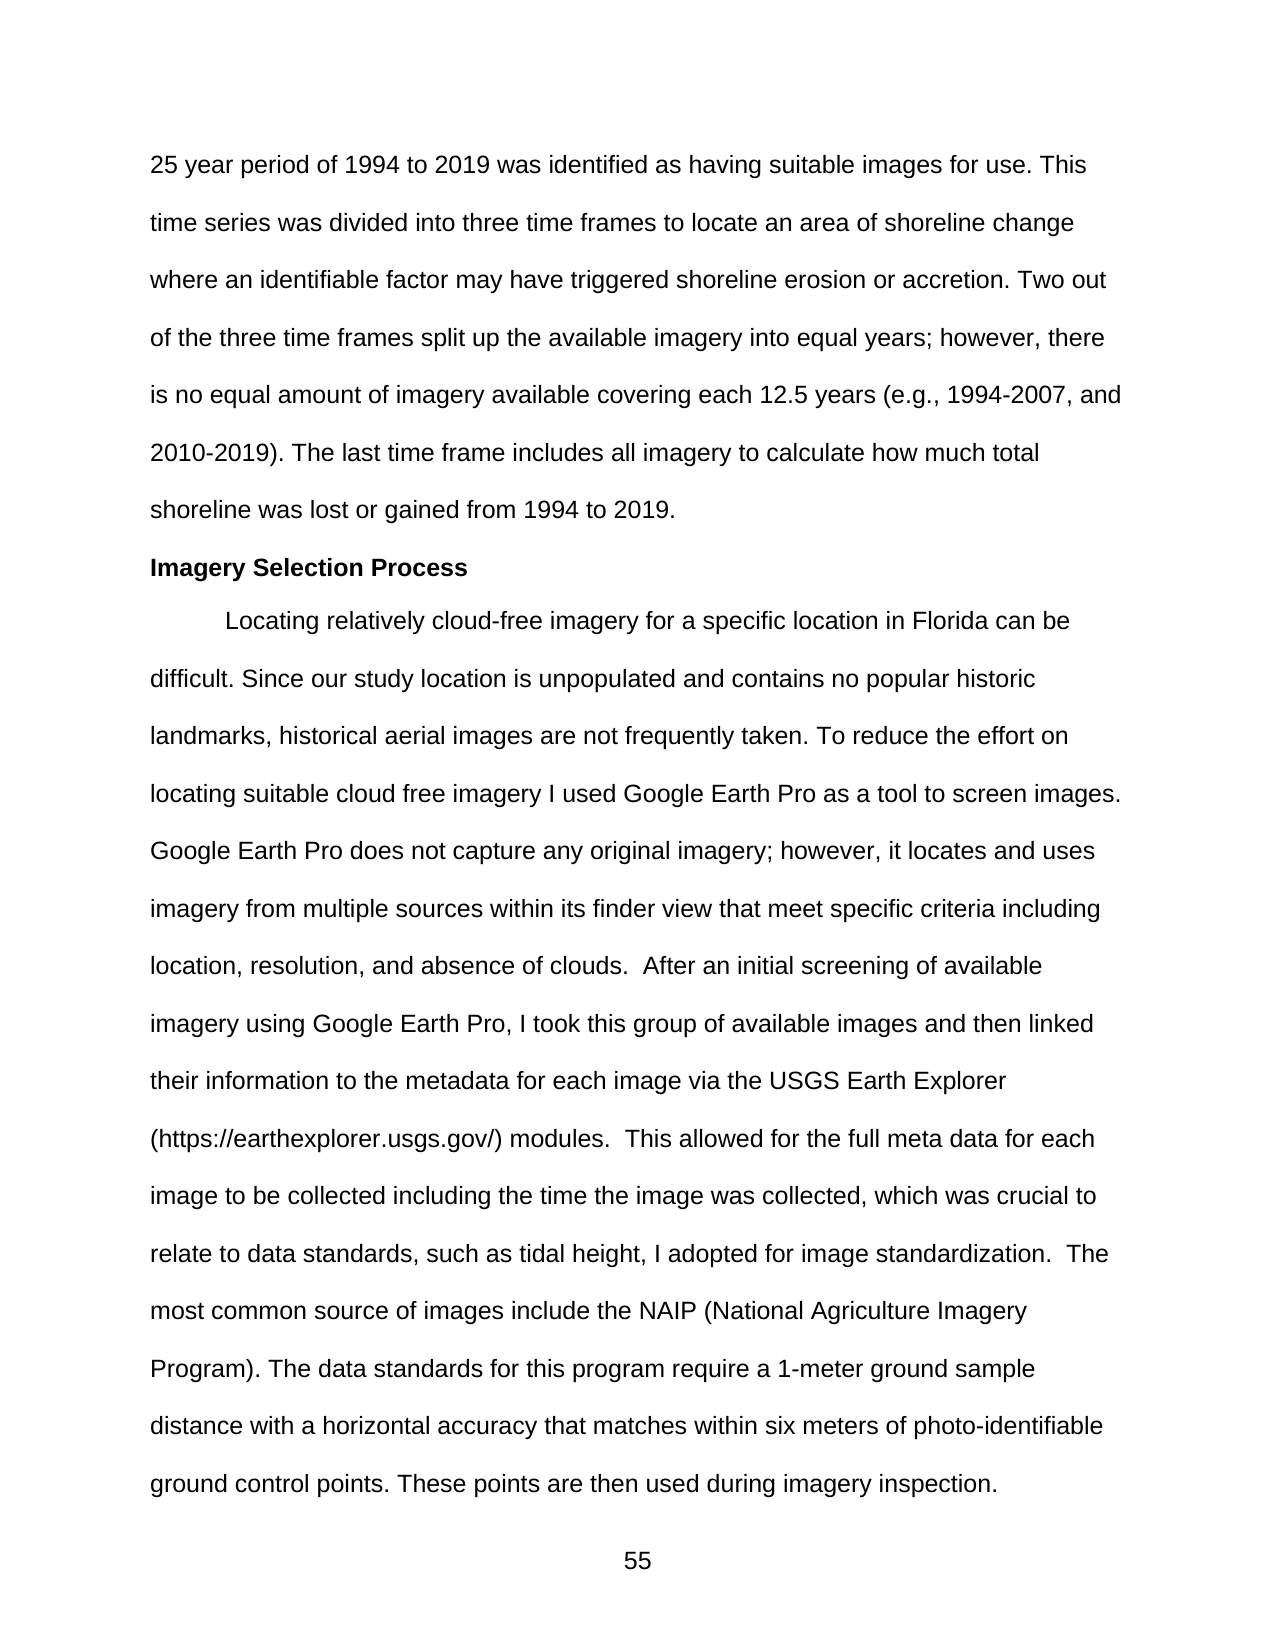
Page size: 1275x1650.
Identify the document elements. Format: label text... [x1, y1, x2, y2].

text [150, 606, 1125, 1497]
subtitle Imagery Selection Process [150, 552, 1125, 581]
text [150, 150, 1125, 524]
